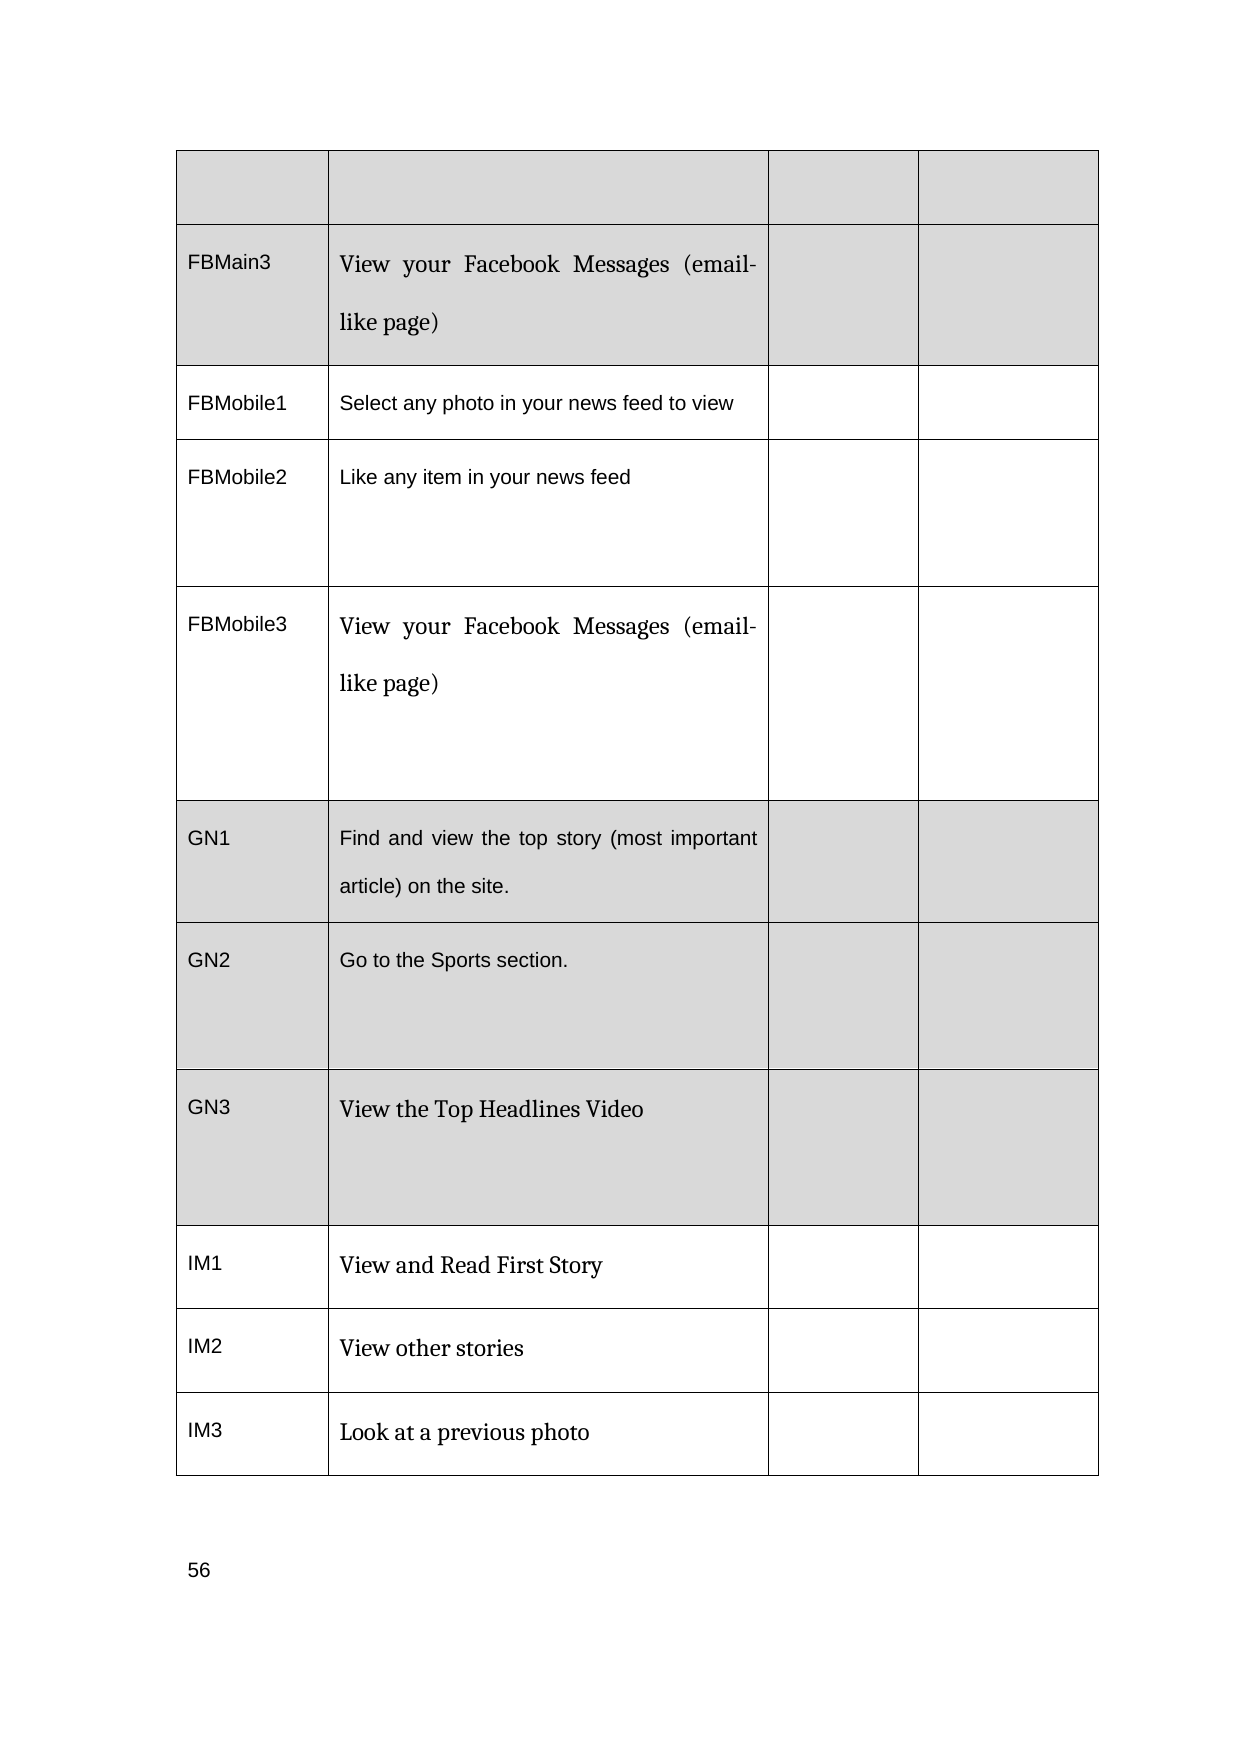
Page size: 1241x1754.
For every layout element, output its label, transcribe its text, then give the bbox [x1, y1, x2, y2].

table_cell IM1 [177, 1226, 328, 1308]
table_cell [919, 440, 1098, 586]
table_cell FBMobile1 [177, 366, 328, 439]
table_cell [769, 225, 918, 365]
table_cell [769, 151, 918, 224]
table_cell [769, 801, 918, 922]
table_cell View the Top Headlines Video [329, 1070, 768, 1225]
table_cell [769, 1070, 918, 1225]
table_cell Find and view the top story (most important article) on the site. [329, 801, 768, 922]
table_cell [769, 587, 918, 800]
table_cell [919, 151, 1098, 224]
table_cell View and Read First Story [329, 1226, 768, 1308]
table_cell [329, 366, 768, 439]
table_cell GN1 [177, 801, 328, 922]
table_cell Look at a previous photo [329, 1393, 768, 1475]
table_cell FBMain3 [177, 225, 328, 365]
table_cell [329, 151, 768, 224]
table_cell [769, 366, 918, 439]
table_cell [769, 1393, 918, 1475]
table_cell GN2 [177, 923, 328, 1068]
table_cell [919, 923, 1098, 1068]
table_cell View other stories [329, 1309, 768, 1392]
table_cell View your Facebook Messages (email-like page) [329, 587, 768, 800]
table_cell [919, 1226, 1098, 1308]
table_cell [919, 1309, 1098, 1392]
table_cell [919, 1070, 1098, 1225]
table_cell [919, 366, 1098, 439]
table_cell IM3 [177, 1393, 328, 1475]
table_cell View your Facebook Messages (email-like page) [329, 225, 768, 365]
table_cell [919, 587, 1098, 800]
table_cell Go to the Sports section. [329, 923, 768, 1068]
table_cell [919, 225, 1098, 365]
table_cell [769, 1309, 918, 1392]
table_cell FBMobile3 [177, 587, 328, 800]
table_cell [769, 923, 918, 1068]
table_cell FBMobile2 [177, 440, 328, 586]
table_cell [919, 1393, 1098, 1475]
table_cell IM2 [177, 1309, 328, 1392]
table_cell FBMain2 [177, 151, 328, 224]
table_cell [769, 1226, 918, 1308]
table_cell GN3 [177, 1070, 328, 1225]
table_cell Like any item in your news feed [329, 440, 768, 586]
table_cell [769, 440, 918, 586]
table_cell [919, 801, 1098, 922]
